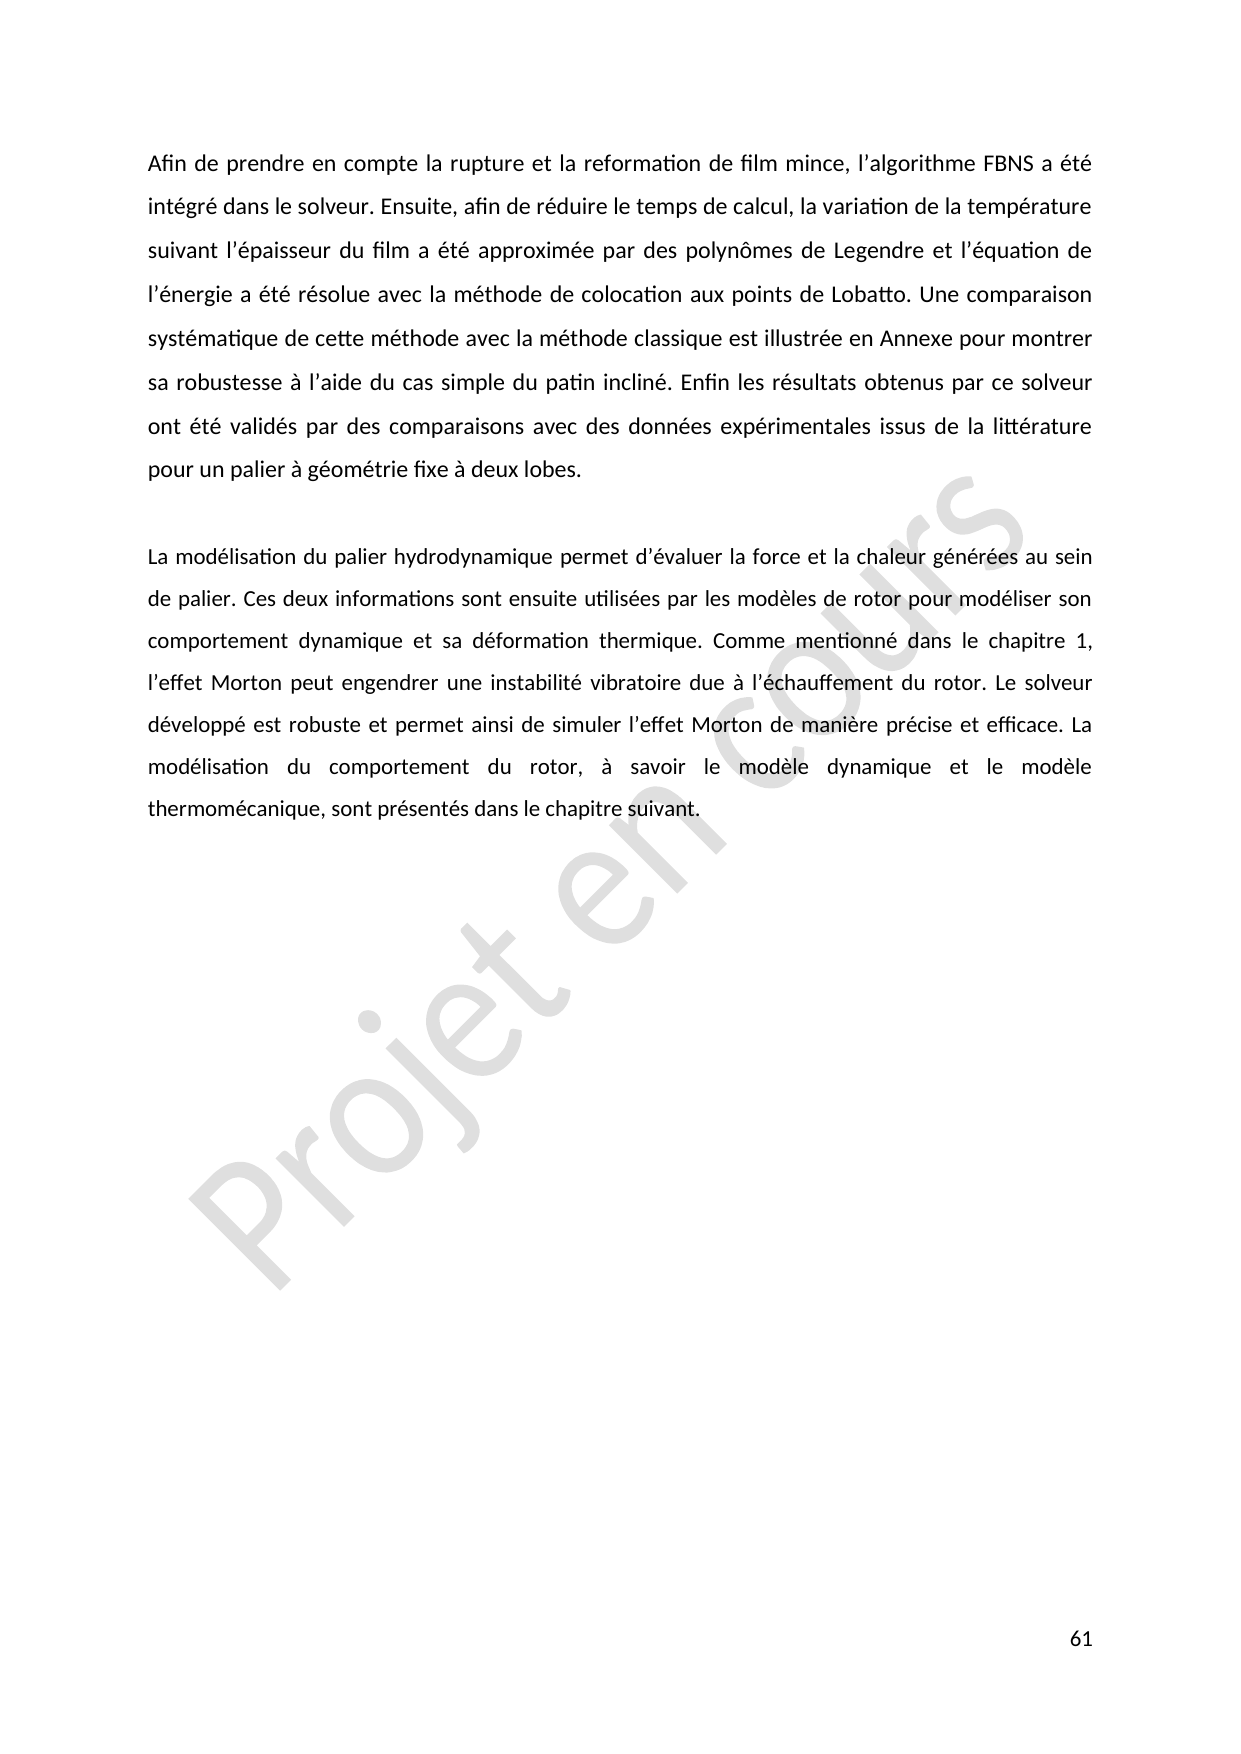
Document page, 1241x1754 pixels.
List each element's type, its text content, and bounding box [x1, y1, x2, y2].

text La modélisation du palier hydrodynamique permet d’évaluer la force et la chaleur générées au sein de palier. Ces deux informations sont ensuite utilisées par les modèles de rotor pour modéliser son comportement dynamique et sa déformation thermique. Comme mentionné dans le chapitre 1, l’effet Morton peut engendrer une instabilité vibratoire due à l’échauffement du rotor. Le solveur développé est robuste et permet ainsi de simuler l’effet Morton de manière précise et efficace. La modélisation du comportement du rotor, à savoir le modèle dynamique et le modèle thermomécanique, sont présentés dans le chapitre suivant. [148, 542, 1093, 822]
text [148, 148, 1093, 484]
